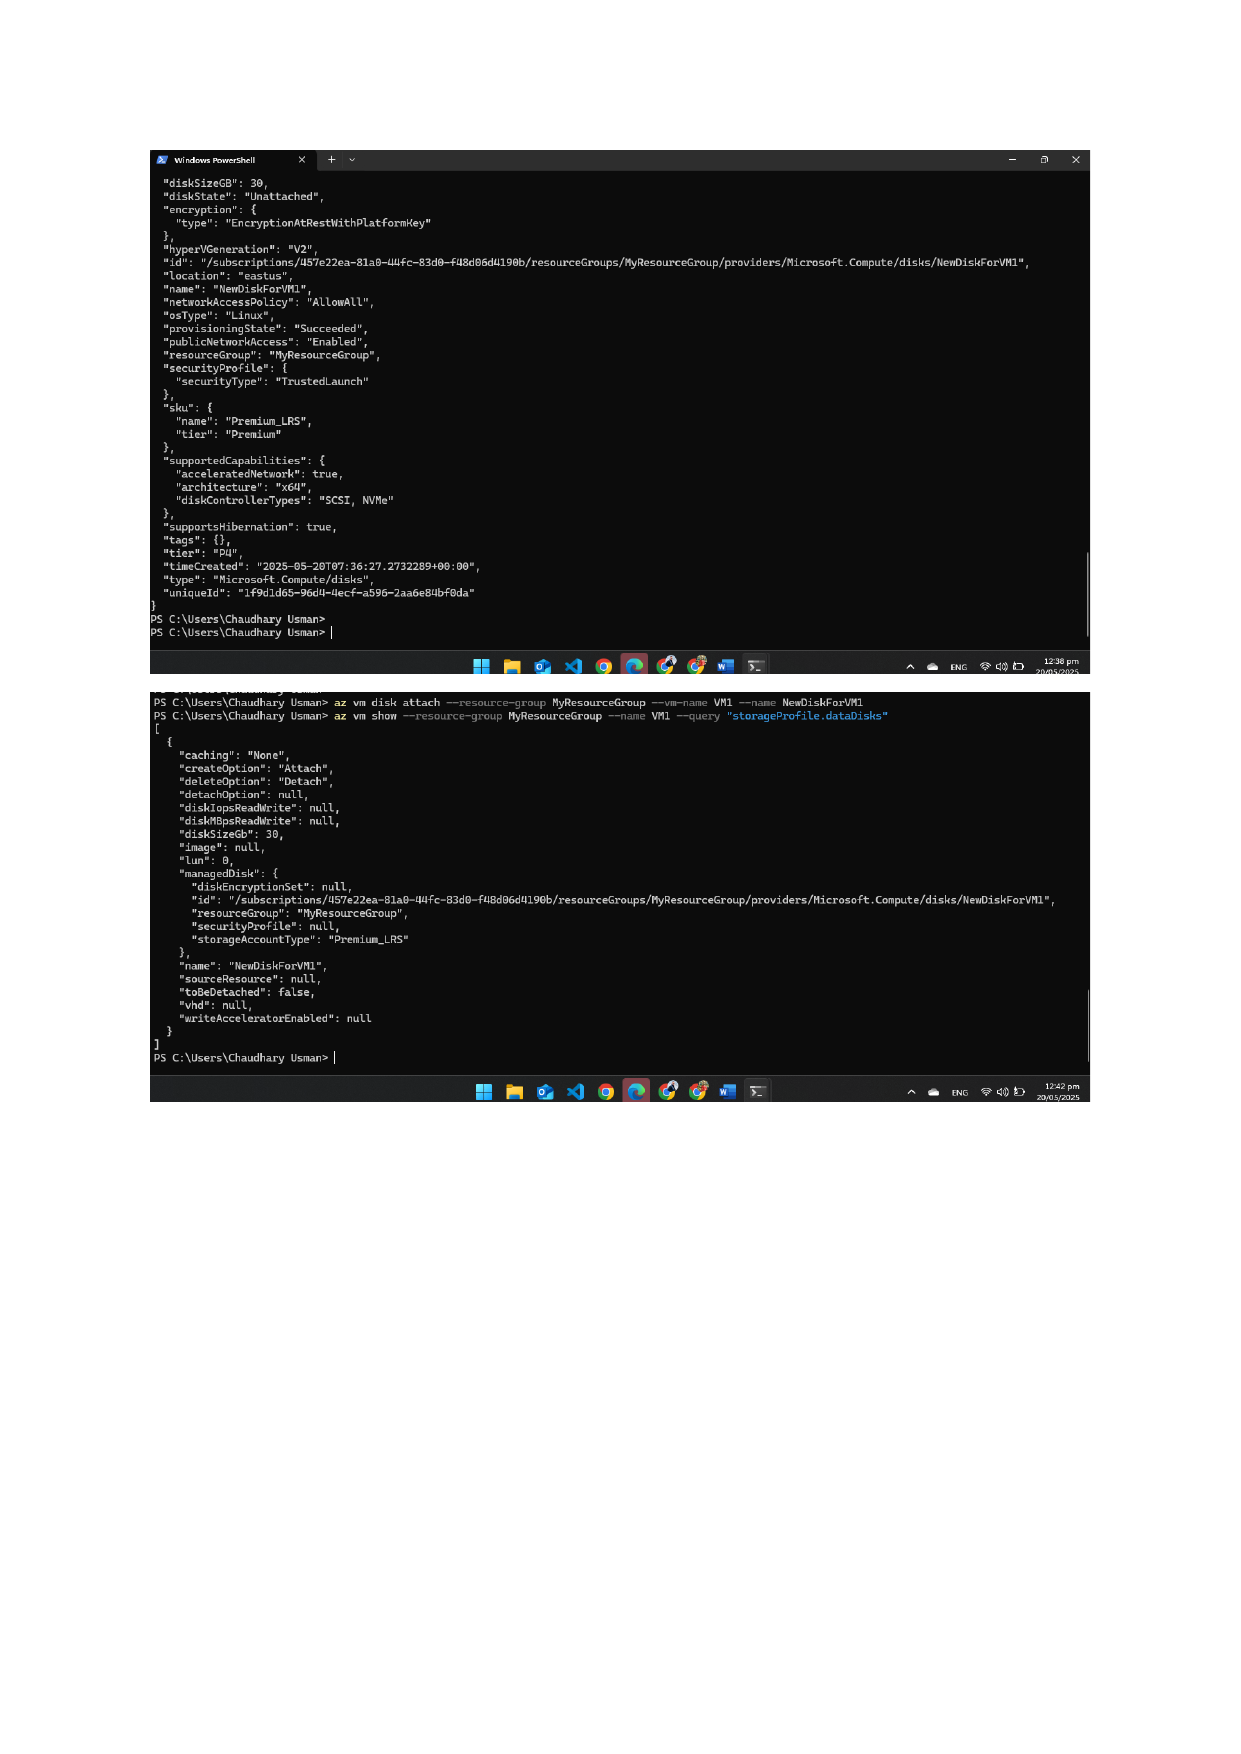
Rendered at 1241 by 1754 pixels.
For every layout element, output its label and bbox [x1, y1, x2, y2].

picture [150, 150, 1091, 674]
picture [150, 692, 1091, 1102]
